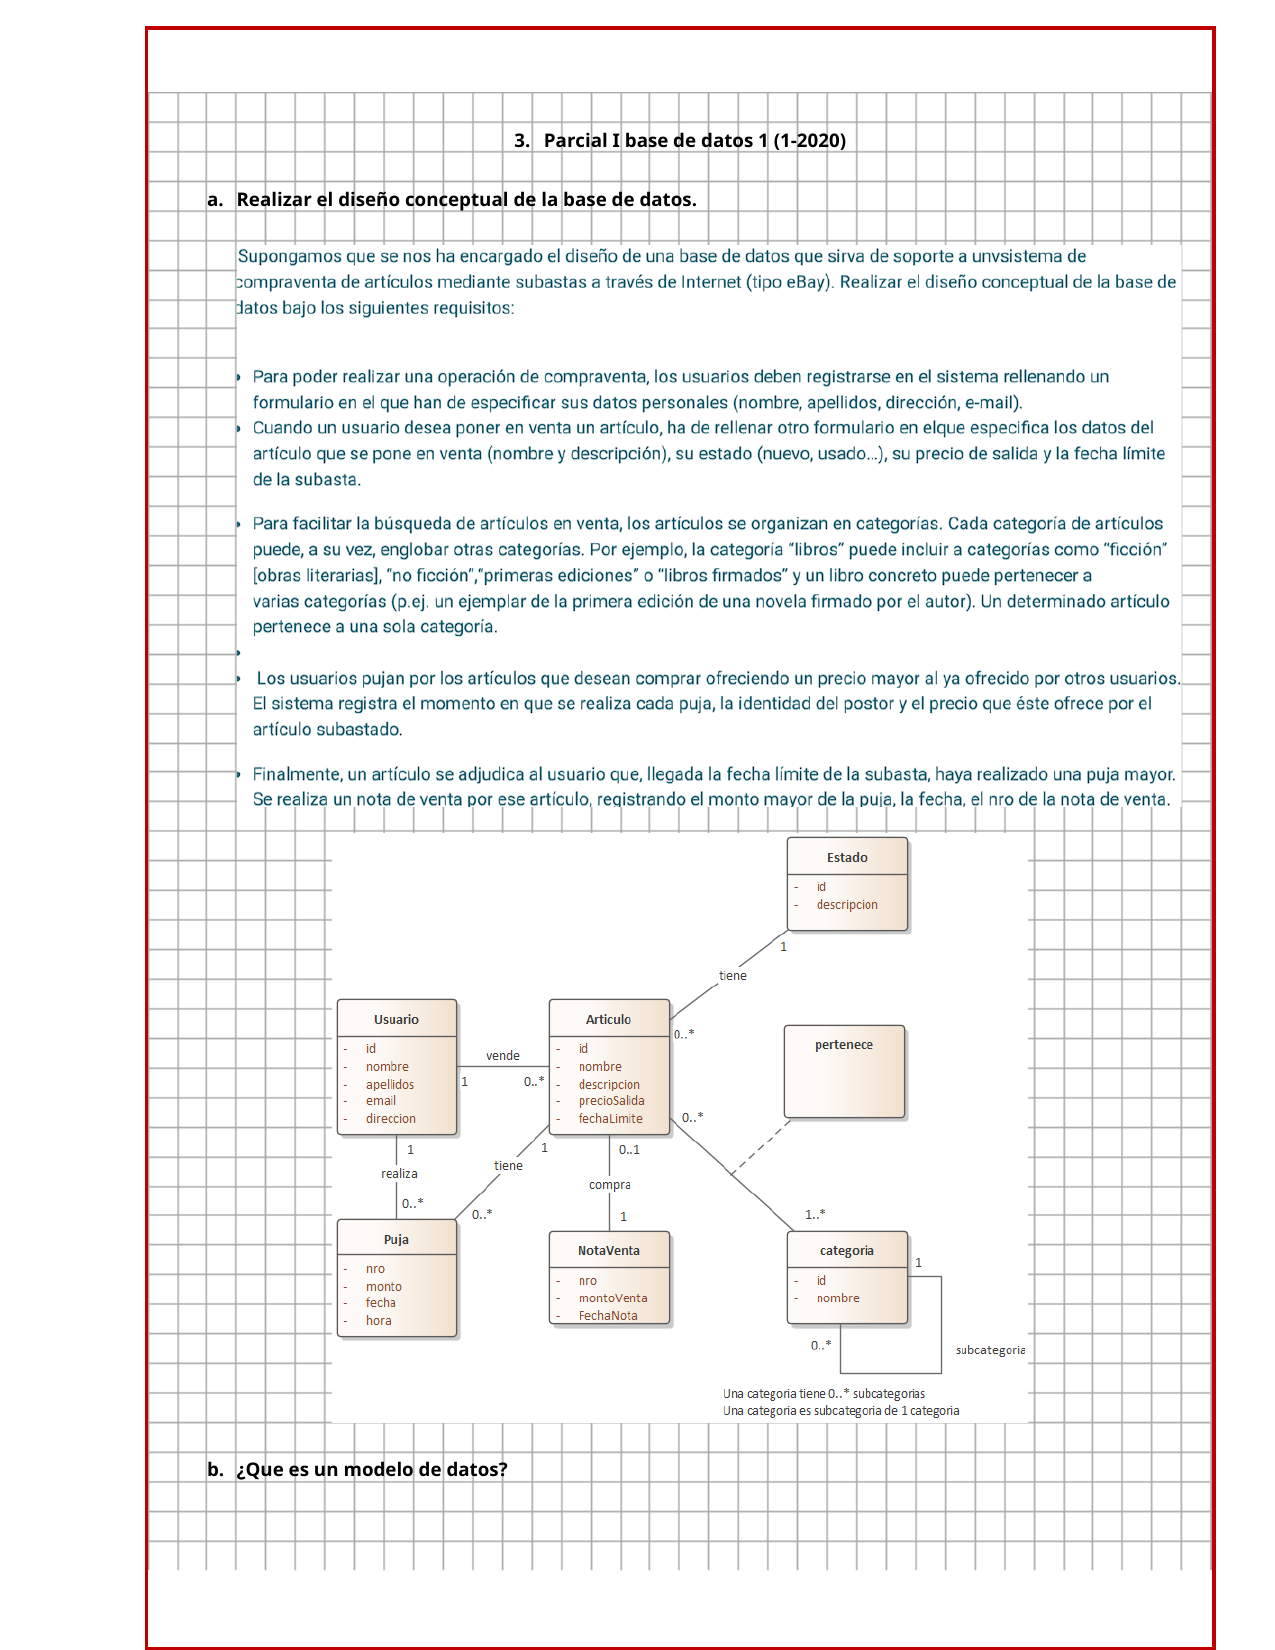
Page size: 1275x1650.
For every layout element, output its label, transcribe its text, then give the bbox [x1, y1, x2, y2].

subtitle Parcial I base de datos 1 (1-2020) [177, 124, 1183, 154]
subtitle ¿Que es un modelo de datos? [207, 272, 1183, 1482]
subtitle Realizar el diseño conceptual de la base de datos. [207, 183, 1183, 213]
picture [148, 92, 1212, 1572]
